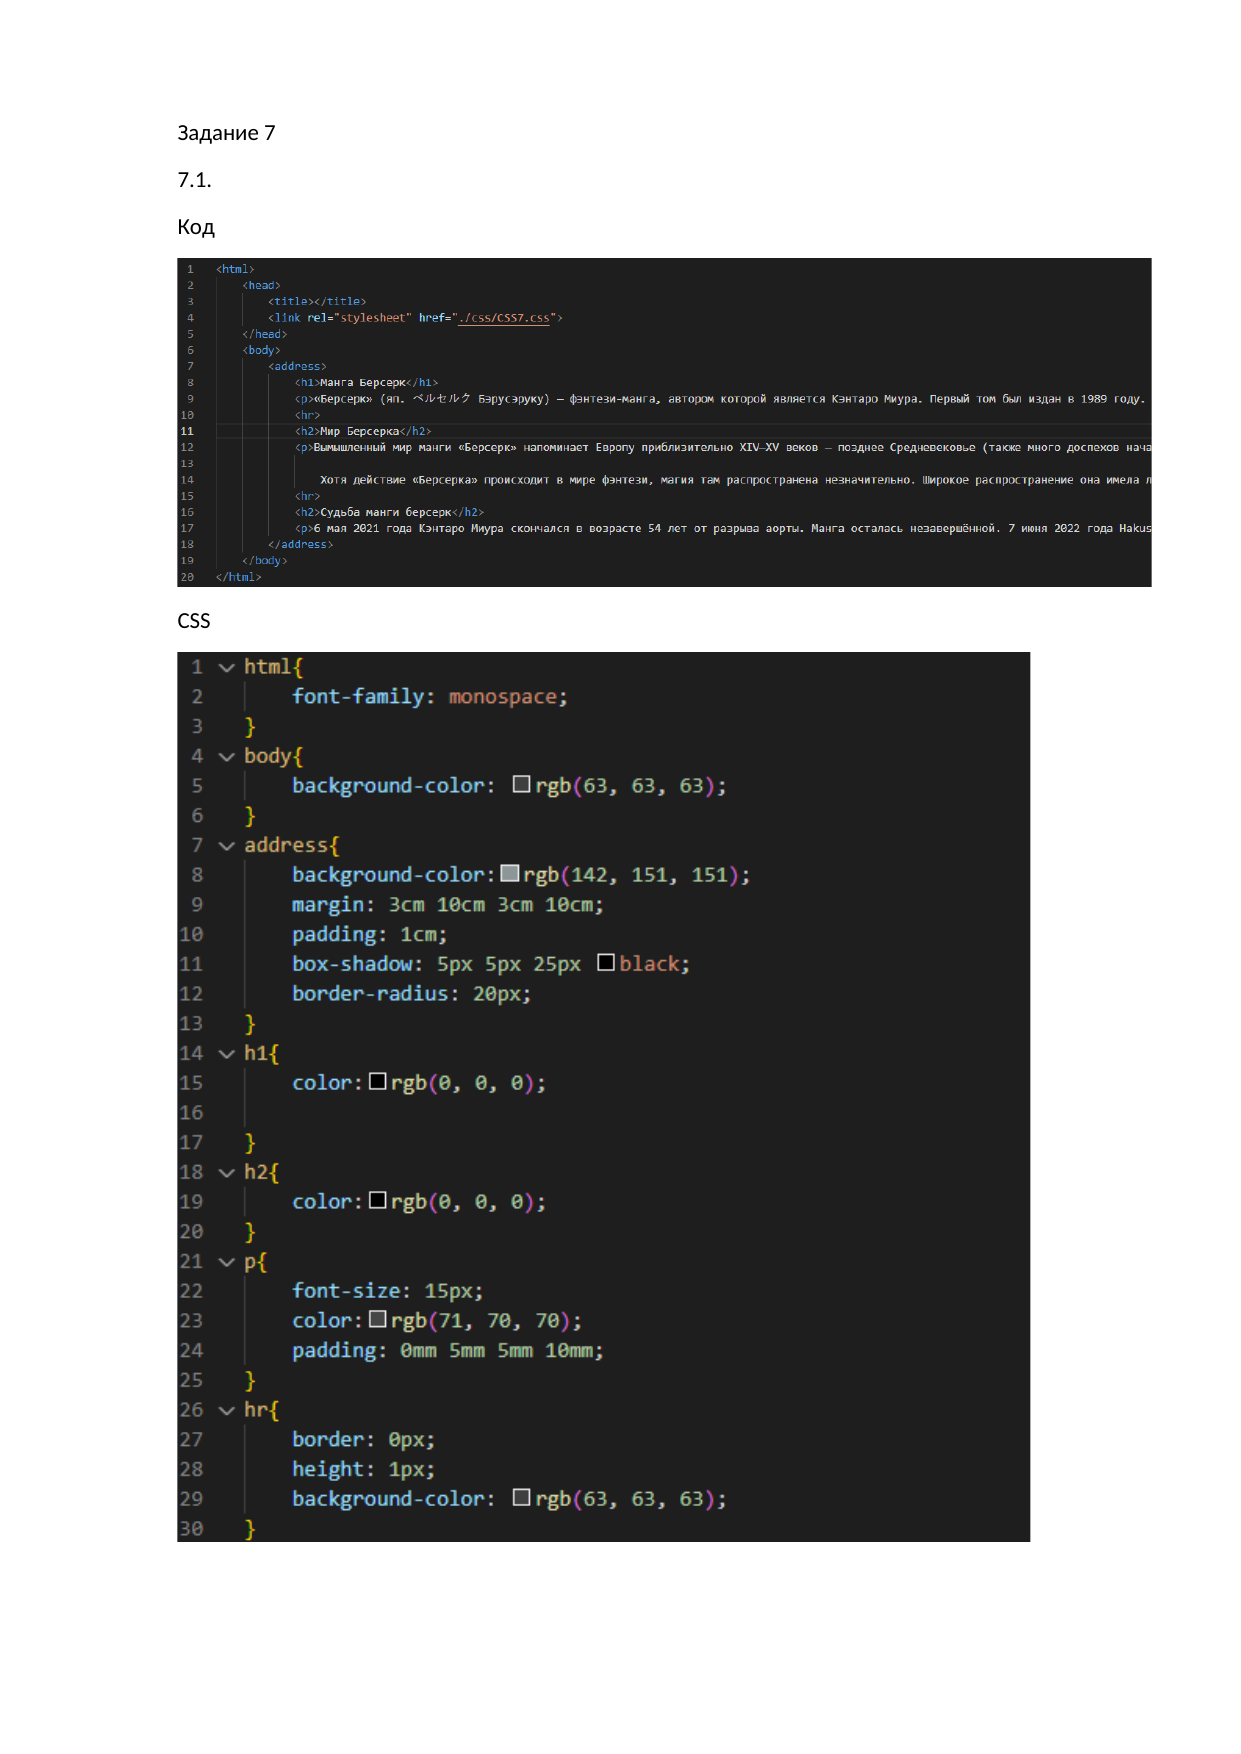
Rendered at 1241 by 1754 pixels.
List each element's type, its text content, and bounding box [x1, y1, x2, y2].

text Задание 7 [177, 118, 1152, 146]
picture [177, 258, 1152, 587]
text 7.1. [177, 165, 1152, 193]
text Код [177, 212, 1152, 240]
text CSS [177, 606, 1152, 634]
picture [177, 652, 1031, 1542]
